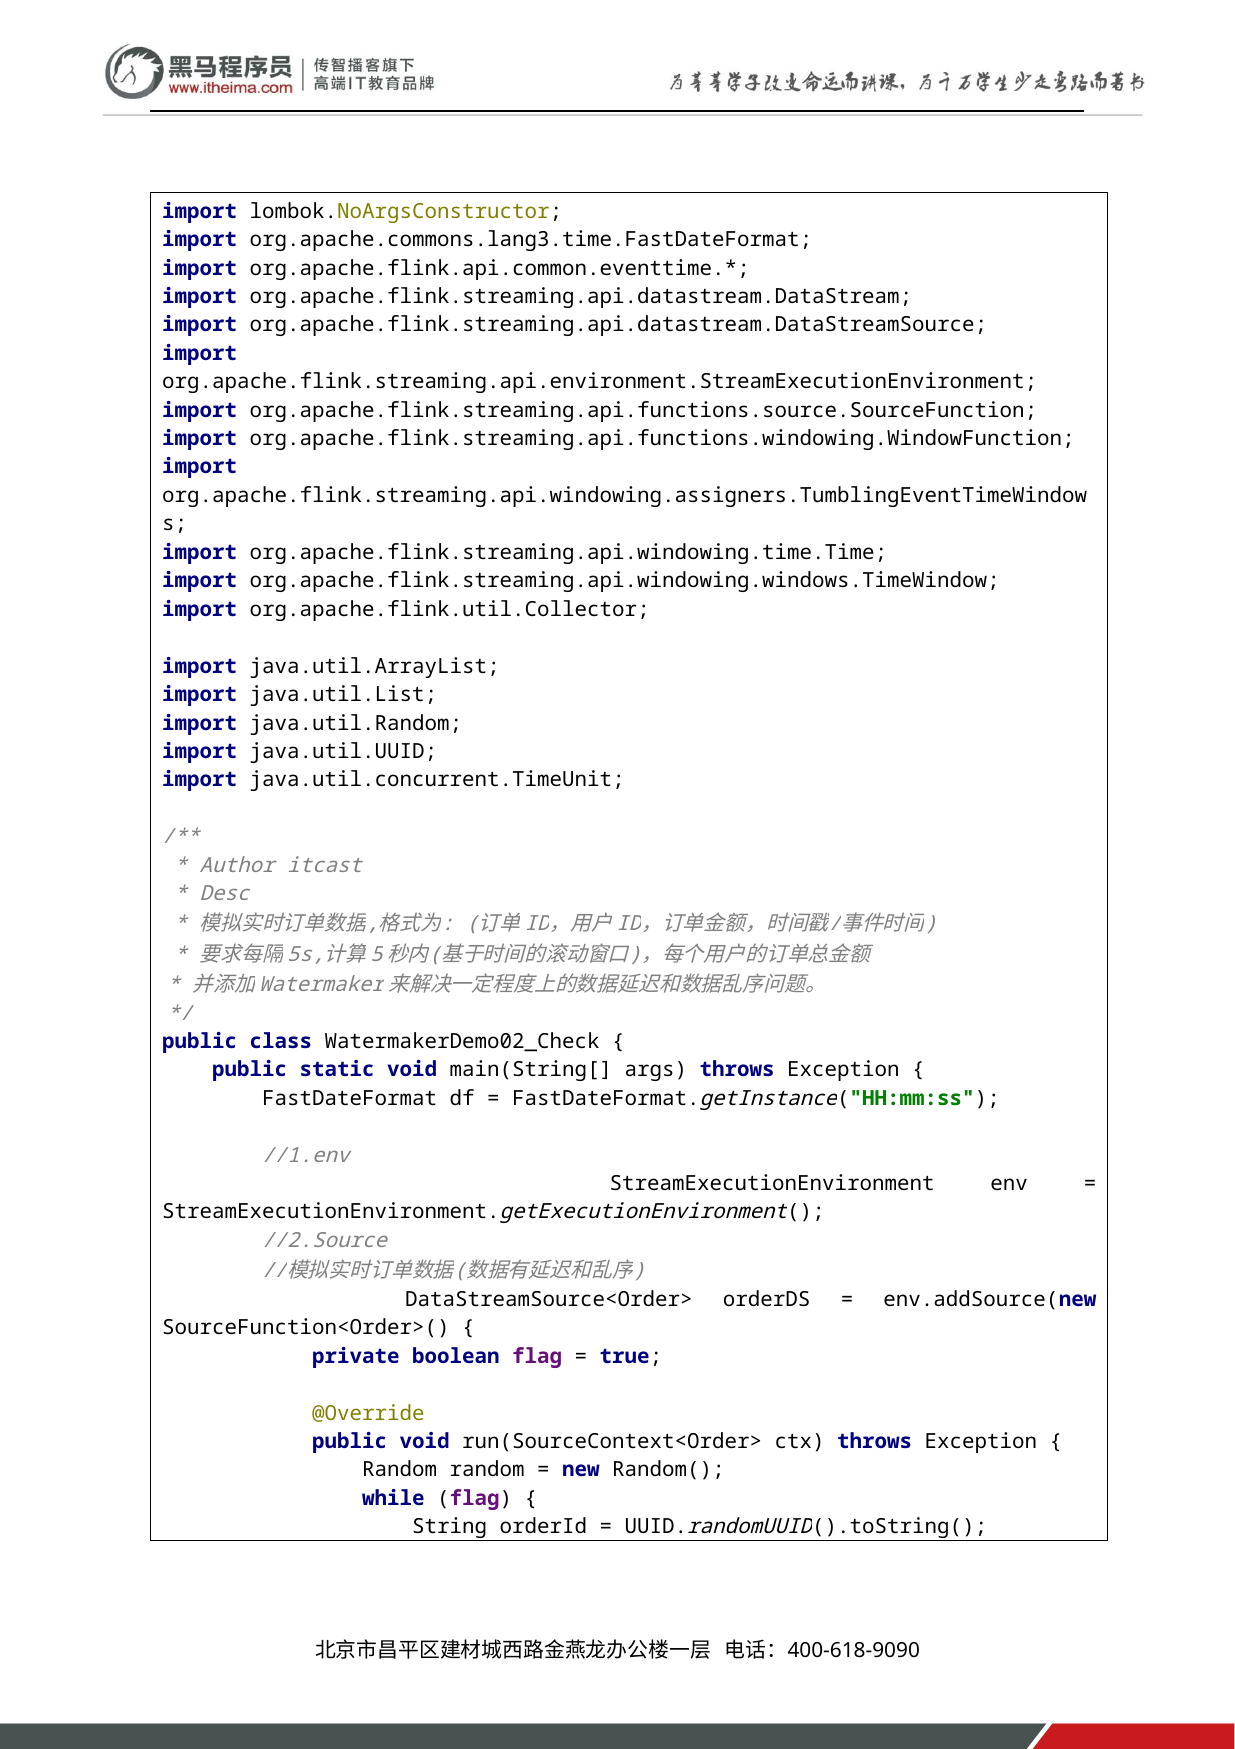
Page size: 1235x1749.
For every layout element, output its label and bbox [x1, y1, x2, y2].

picture [0, 1664, 1235, 1749]
table_header [151, 193, 1107, 1540]
picture [0, 0, 1235, 123]
